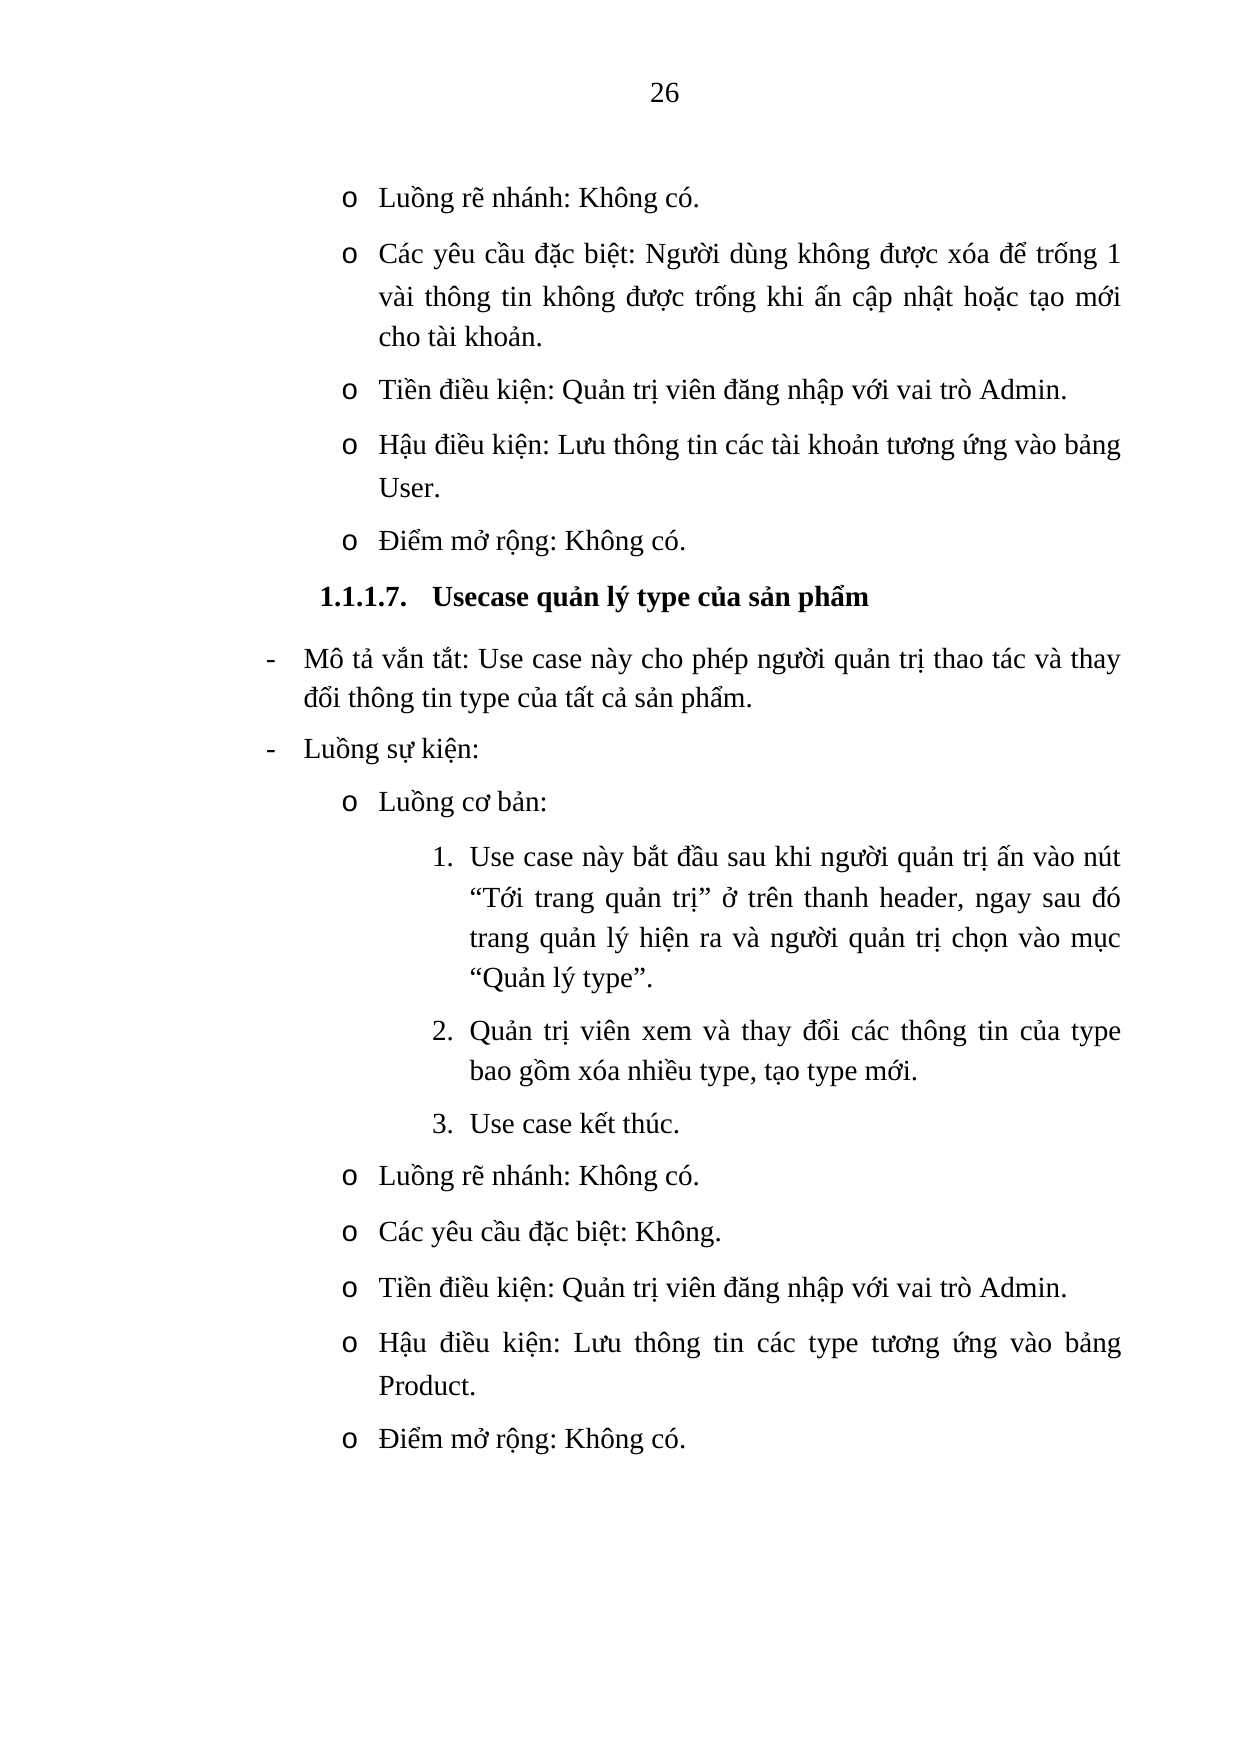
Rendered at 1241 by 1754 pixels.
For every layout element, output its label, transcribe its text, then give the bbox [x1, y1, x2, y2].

list Quản trị viên xem và thay đổi các thông tin của type bao gồm xóa nhiều type, tạo type mới. [432, 1013, 1122, 1087]
list Luồng rẽ nhánh: Không có. [341, 180, 1122, 216]
subtitle Usecase quản lý type của sản phẩm [319, 579, 1122, 612]
list Hậu điều kiện: Lưu thông tin các type tương ứng vào bảng Product. [341, 1326, 1122, 1402]
list Luồng cơ bản: [341, 784, 1122, 820]
list Các yêu cầu đặc biệt: Người dùng không được xóa để trống 1 vài thông tin không được trống khi ấn cập nhật hoặc tạo mới cho tài khoản. [341, 236, 1122, 353]
list Tiền điều kiện: Quản trị viên đăng nhập với vai trò Admin. [341, 372, 1122, 408]
list Hậu điều kiện: Lưu thông tin các tài khoản tương ứng vào bảng User. [341, 427, 1122, 504]
list Điểm mở rộng: Không có. [341, 1421, 1122, 1457]
list Use case này bắt đầu sau khi người quản trị ấn vào nút “Tới trang quản trị” ở trên thanh header, ngay sau đó trang quản lý hiện ra và người quản trị chọn vào mục “Quản lý type”. [432, 839, 1122, 994]
list Use case kết thúc. [432, 1106, 1122, 1139]
list Các yêu cầu đặc biệt: Không. [341, 1214, 1122, 1250]
list Mô tả vắn tắt: Use case này cho phép người quản trị thao tác và thay đổi thông tin type của tất cả sản phẩm. [266, 641, 1122, 713]
list Luồng rẽ nhánh: Không có. [341, 1158, 1122, 1194]
list Luồng sự kiện: [266, 731, 1122, 764]
list Tiền điều kiện: Quản trị viên đăng nhập với vai trò Admin. [341, 1270, 1122, 1306]
list Điểm mở rộng: Không có. [341, 523, 1122, 559]
